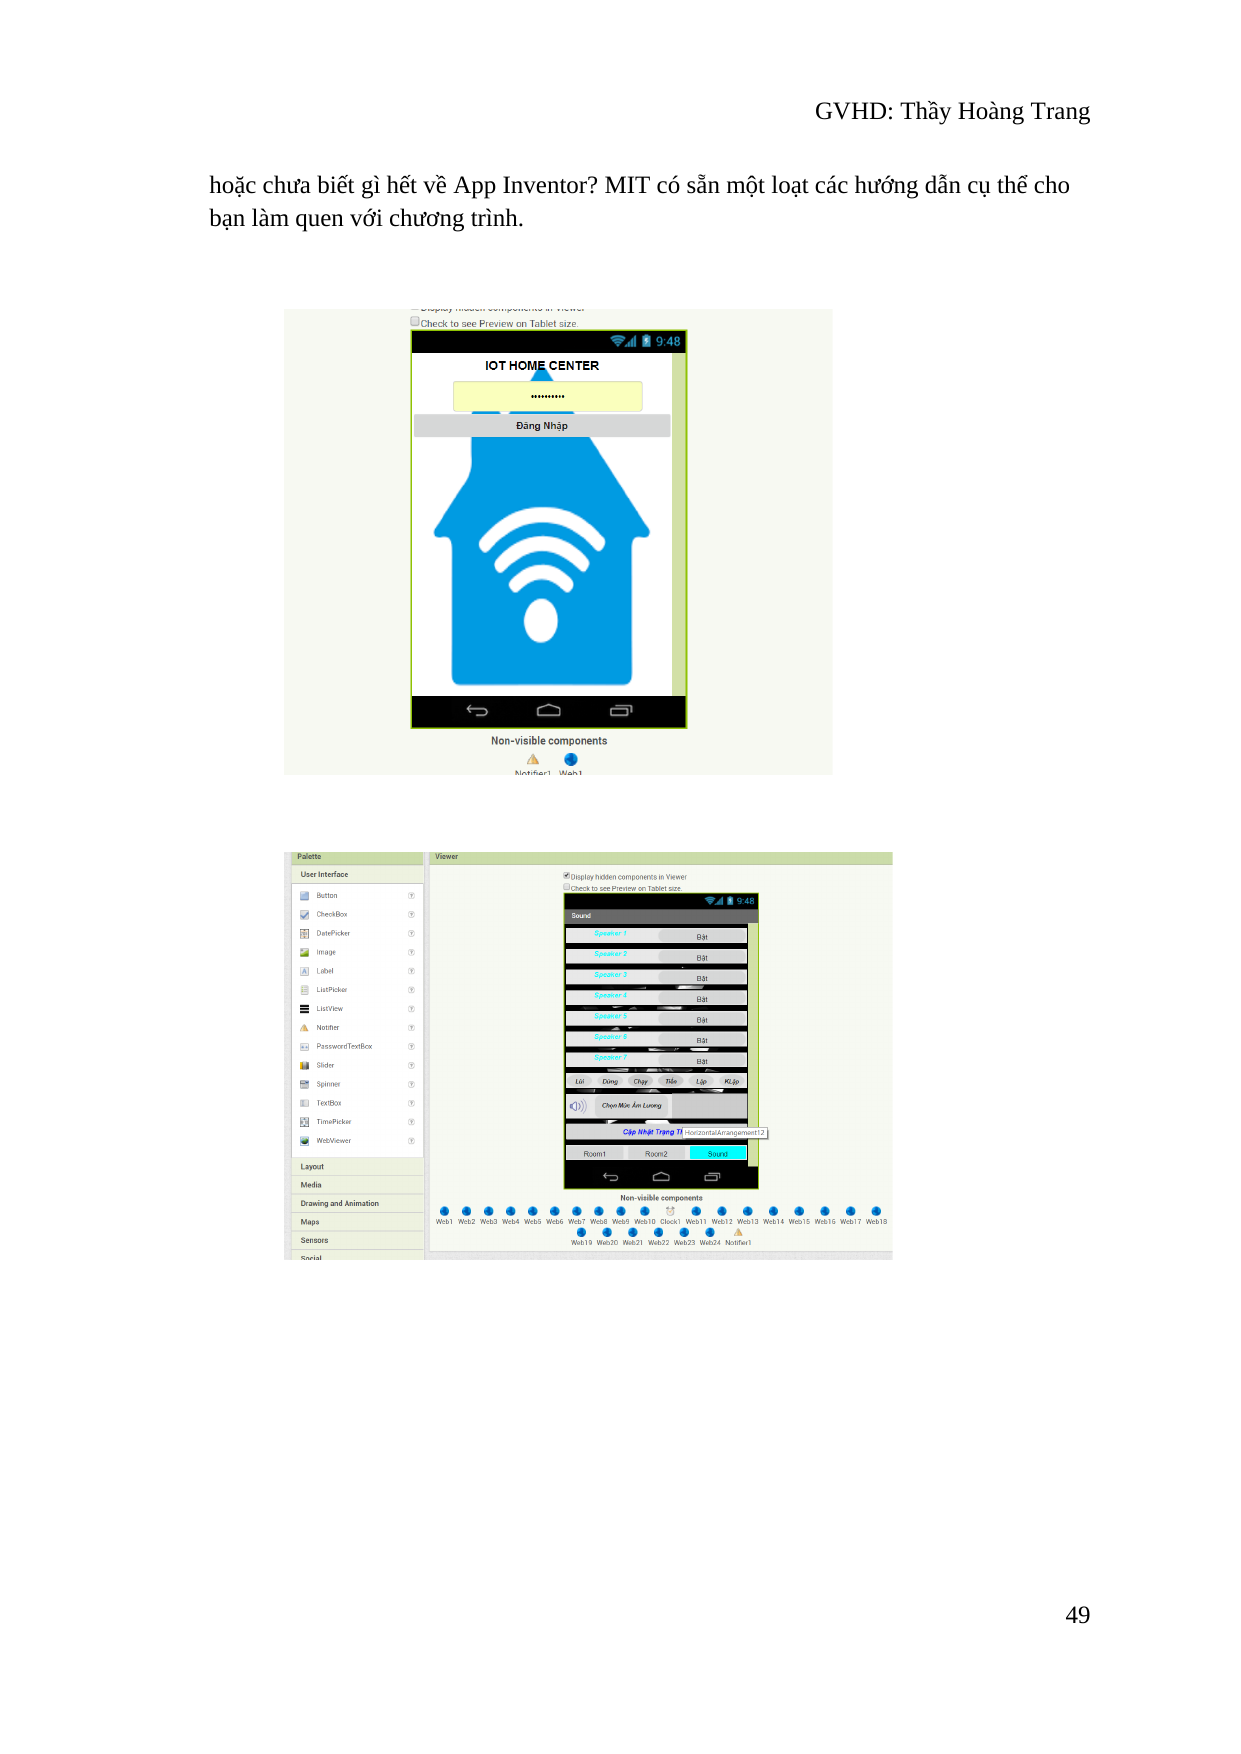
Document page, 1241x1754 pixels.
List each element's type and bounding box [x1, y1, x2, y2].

picture [284, 309, 833, 775]
text [209, 170, 1090, 231]
picture [284, 852, 893, 1260]
